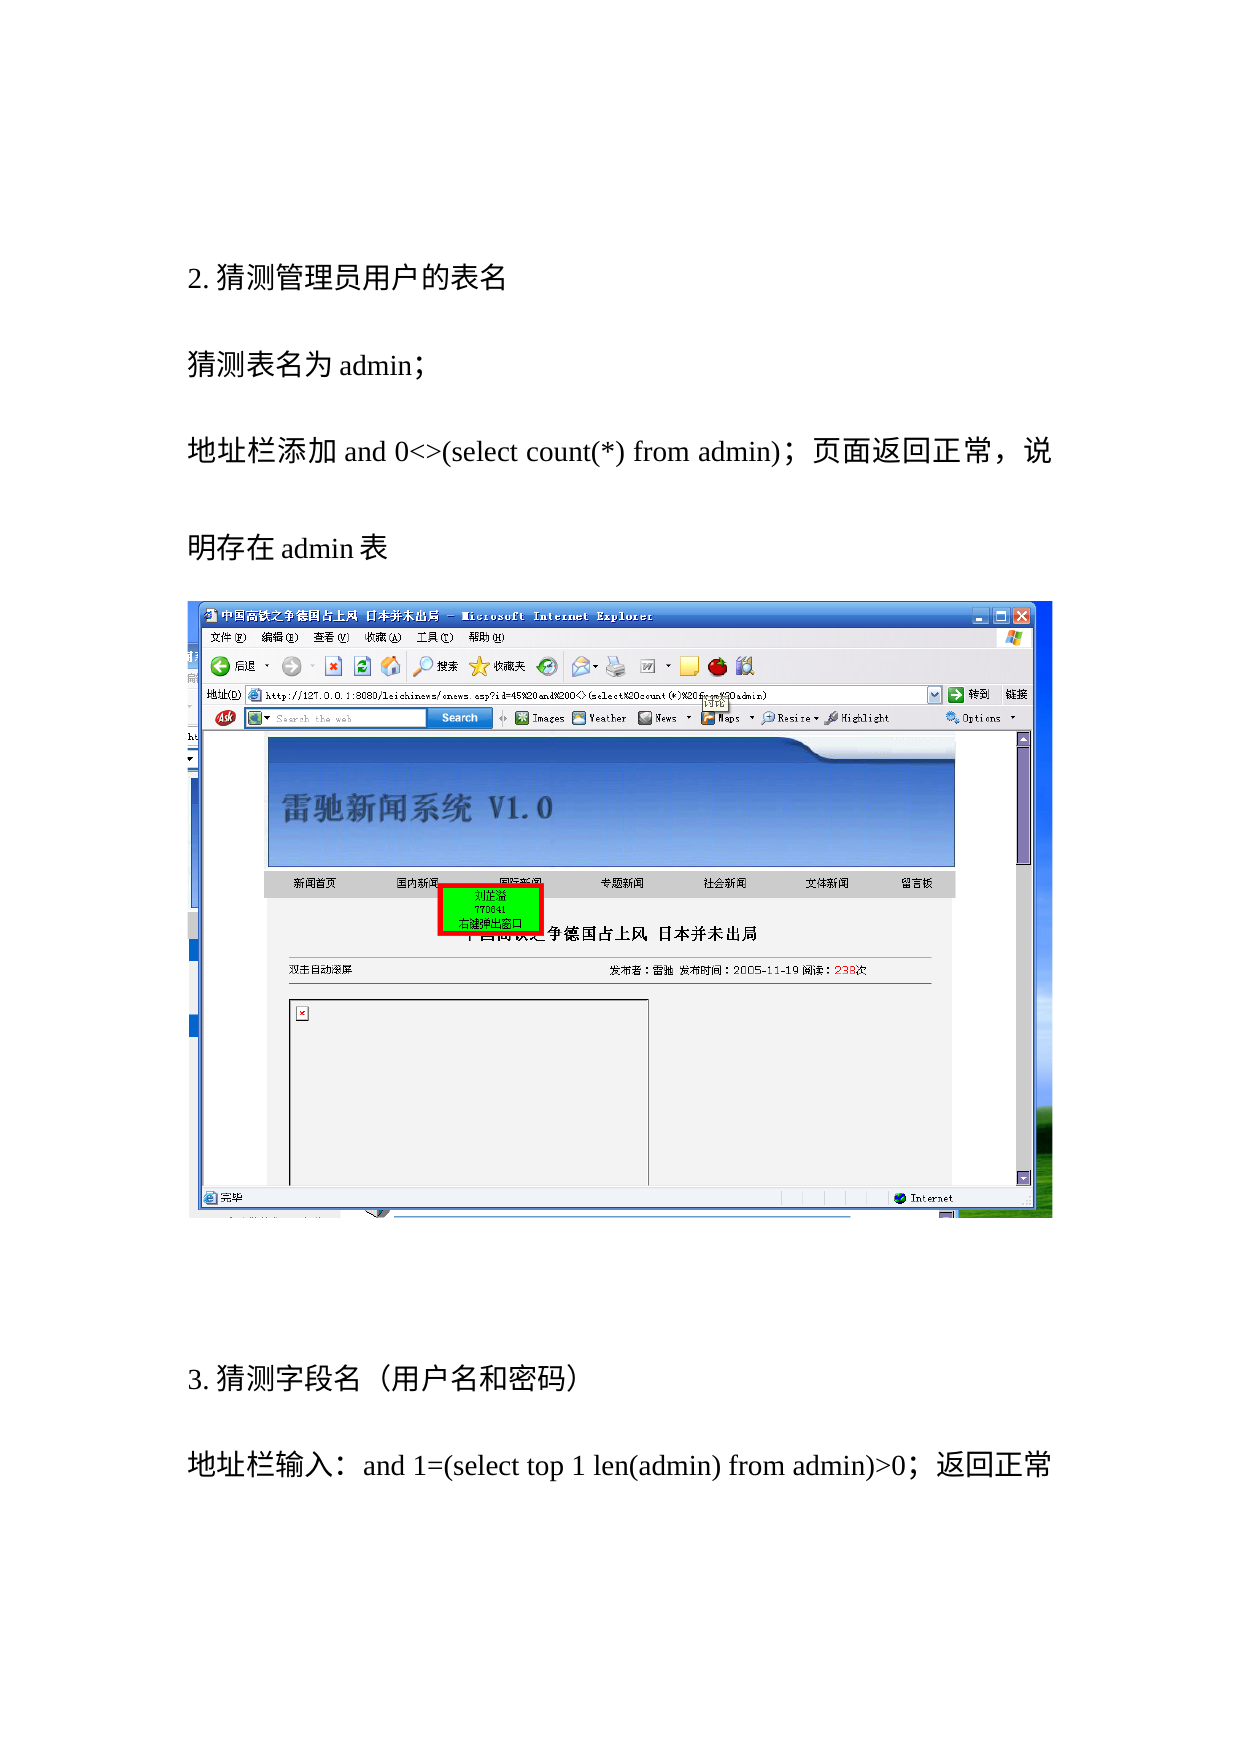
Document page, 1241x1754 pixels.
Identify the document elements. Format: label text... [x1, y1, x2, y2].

text 2. 猜测管理员用户的表名 [187, 244, 1053, 309]
text 地址栏添加and 0<>(select count(*) from admin)；页面返回正常，说明存在admin表 [187, 416, 1053, 578]
text 猜测表名为admin； [187, 330, 1053, 395]
picture [187, 599, 1053, 1218]
text 3. 猜测字段名（用户名和密码） [187, 1344, 1053, 1409]
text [187, 1430, 1053, 1495]
